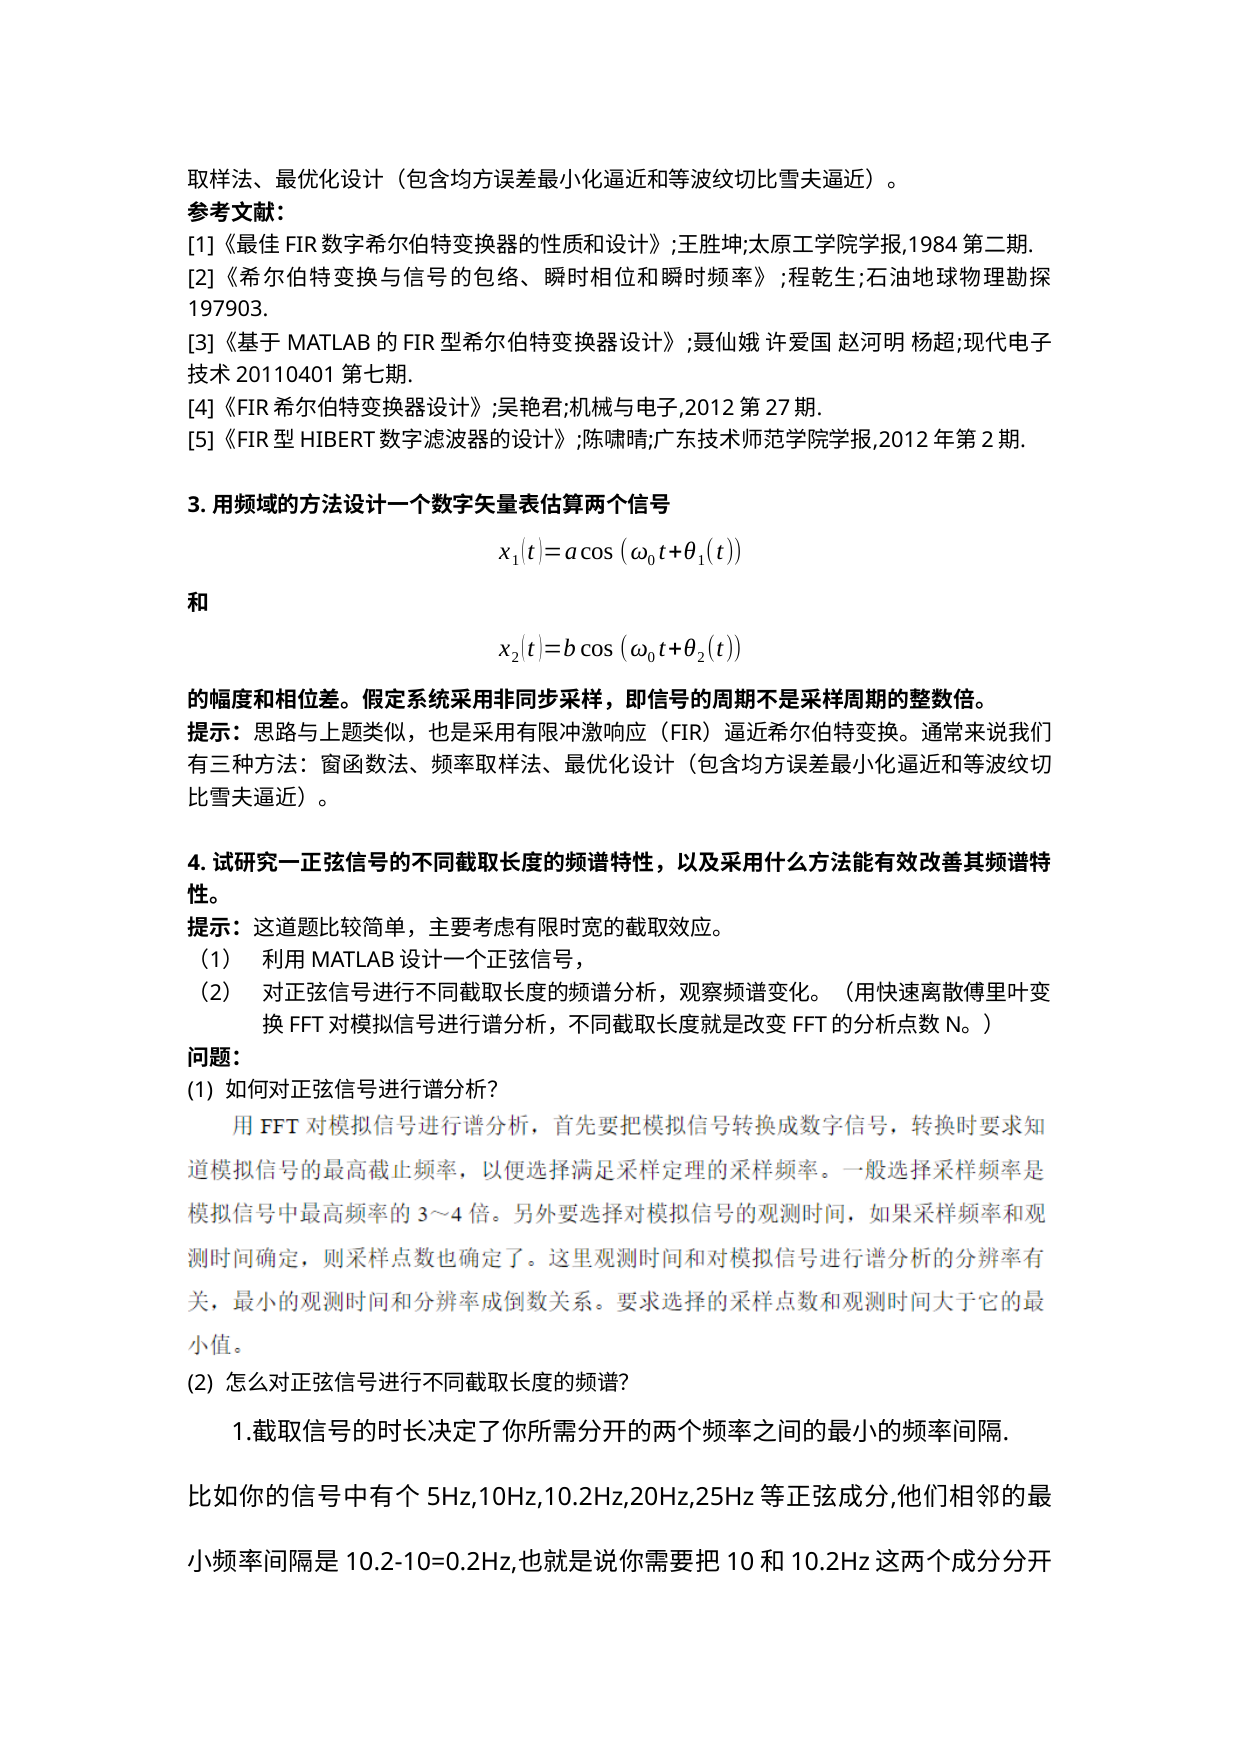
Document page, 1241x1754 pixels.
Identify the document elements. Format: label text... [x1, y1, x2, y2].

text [187, 162, 1053, 194]
text [5]《FIR型HIBERT数字滤波器的设计》;陈啸晴;广东技术师范学院学报,2012年第2期. [187, 422, 1053, 454]
text [3]《基于MATLAB的FIR型希尔伯特变换器设计》;聂仙娥 许爱国 赵河明 杨超;现代电子技术20110401 第七期. [187, 324, 1053, 389]
picture [187, 1104, 1053, 1361]
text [187, 1462, 1053, 1592]
text 的幅度和相位差。假定系统采用非同步采样，即信号的周期不是采样周期的整数倍。 [187, 682, 1053, 714]
text 3. 用频域的方法设计一个数字矢量表估算两个信号 [187, 487, 1053, 519]
list 利用MATLAB设计一个正弦信号， [187, 942, 1053, 974]
text [2]《希尔伯特变换与信号的包络、瞬时相位和瞬时频率》;程乾生;石油地球物理勘探 197903. [187, 259, 1053, 324]
text [1]《最佳FIR数字希尔伯特变换器的性质和设计》;王胜坤;太原工学院学报,1984第二期. [187, 227, 1053, 259]
text 提示：这道题比较简单，主要考虑有限时宽的截取效应。 [187, 909, 1053, 942]
list 如何对正弦信号进行谱分析？ [187, 1072, 1053, 1104]
text 问题： [187, 1039, 1053, 1072]
list 对正弦信号进行不同截取长度的频谱分析，观察频谱变化。（用快速离散傅里叶变换FFT对模拟信号进行谱分析，不同截取长度就是改变FFT的分析点数N。） [187, 974, 1053, 1039]
text 参考文献： [187, 194, 1053, 227]
text 4. 试研究一正弦信号的不同截取长度的频谱特性，以及采用什么方法能有效改善其频谱特性。 [187, 844, 1053, 909]
text 和 [187, 584, 1053, 617]
text 提示：思路与上题类似，也是采用有限冲激响应（FIR）逼近希尔伯特变换。通常来说我们有三种方法：窗函数法、频率取样法、最优化设计（包含均方误差最小化逼近和等波纹切比雪夫逼近）。 [187, 714, 1053, 812]
text 1.截取信号的时长决定了你所需分开的两个频率之间的最小的频率间隔. [187, 1397, 1053, 1462]
text [4]《FIR希尔伯特变换器设计》;吴艳君;机械与电子,2012第27期. [187, 389, 1053, 422]
list 怎么对正弦信号进行不同截取长度的频谱？ [187, 1364, 1053, 1397]
